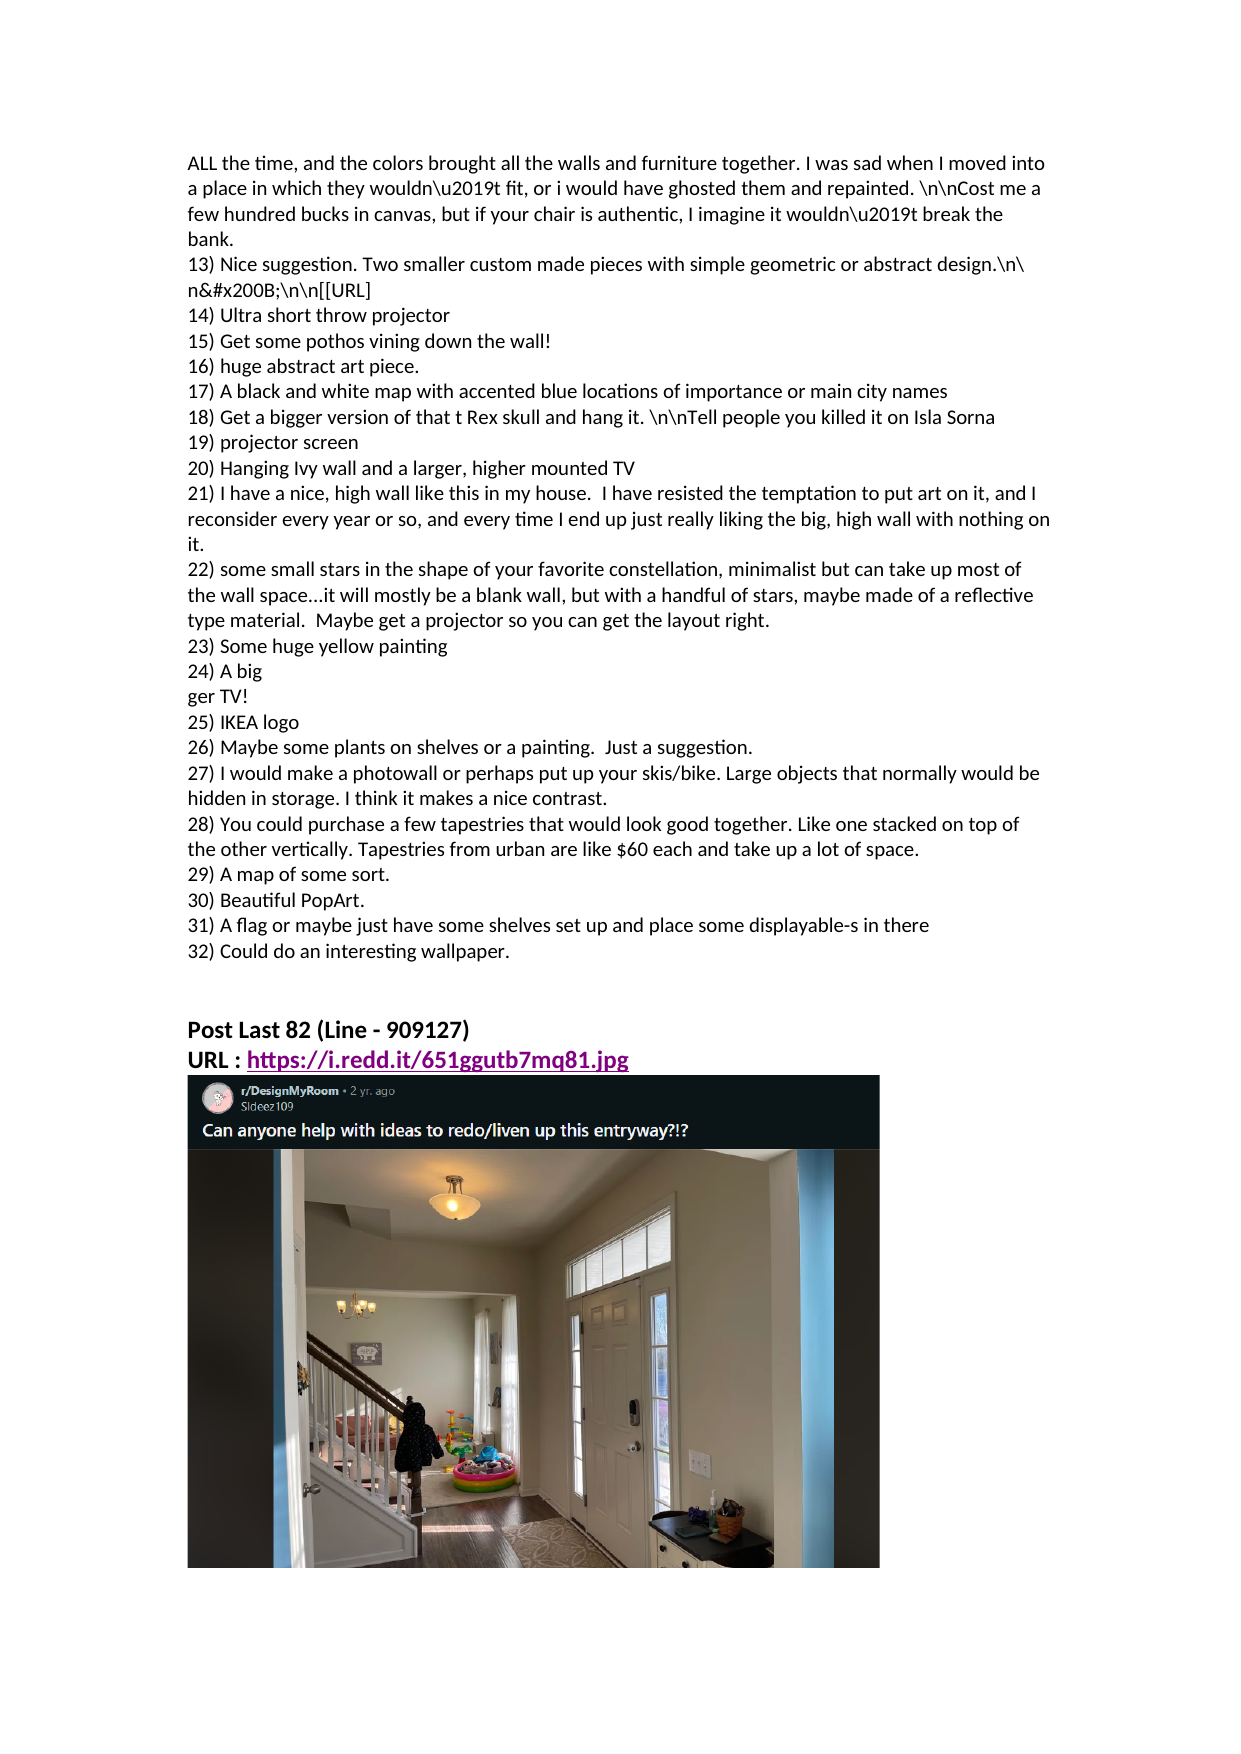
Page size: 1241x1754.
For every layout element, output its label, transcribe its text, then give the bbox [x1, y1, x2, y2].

list Some huge yellow painting [187, 633, 1053, 658]
list Get some pothos vining down the wall! [187, 328, 1053, 353]
list A black and white map with accented blue locations of importance or main city names [187, 379, 1053, 404]
list Ultra short throw projector [187, 302, 1053, 328]
list A flag or maybe just have some shelves set up and place some displayable-s in there [187, 912, 1053, 938]
list huge abstract art piece. [187, 353, 1053, 379]
list I have a nice, high wall like this in my house. I have resisted the temptation to put art on it, and I reconsider every year or so, and every time I end up just really liking the big, high wall with nothing on it. [187, 480, 1053, 557]
list projector screen [187, 429, 1053, 455]
list some small stars in the shape of your favorite constellation, minimalist but can take up most of the wall space...it will mostly be a blank wall, but with a handful of stars, maybe made of a reflective type material. Maybe get a projector so you can get the layout right. [187, 557, 1053, 633]
list A map of some sort. [187, 862, 1053, 887]
list Post Last 82 (Line - 909127) [187, 1014, 1053, 1045]
picture [187, 1075, 880, 1568]
list Could do an interesting wallpaper. [187, 938, 1053, 963]
list Maybe some plants on shelves or a painting. Just a suggestion. [187, 734, 1053, 760]
list IKEA logo [187, 709, 1053, 734]
list Get a bigger version of that t Rex skull and hang it. \n\nTell people you killed it on Isla Sorna [187, 404, 1053, 429]
list Nice suggestion. Two smaller custom made pieces with simple geometric or abstract design.\n\n&#x200B;\n\n[[URL] [187, 252, 1053, 302]
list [187, 150, 1053, 252]
list Beautiful PopArt. [187, 887, 1053, 912]
list I would make a photowall or perhaps put up your skis/bike. Large objects that normally would be hidden in storage. I think it makes a nice contrast. [187, 760, 1053, 811]
list Hanging Ivy wall and a larger, higher mounted TV [187, 455, 1053, 480]
list URL : https://i.redd.it/651ggutb7mq81.jpg [187, 1045, 1053, 1075]
list A big ger TV! [187, 658, 1053, 709]
list You could purchase a few tapestries that would look good together. Like one stacked on top of the other vertically. Tapestries from urban are like $60 each and take up a lot of space. [187, 811, 1053, 862]
